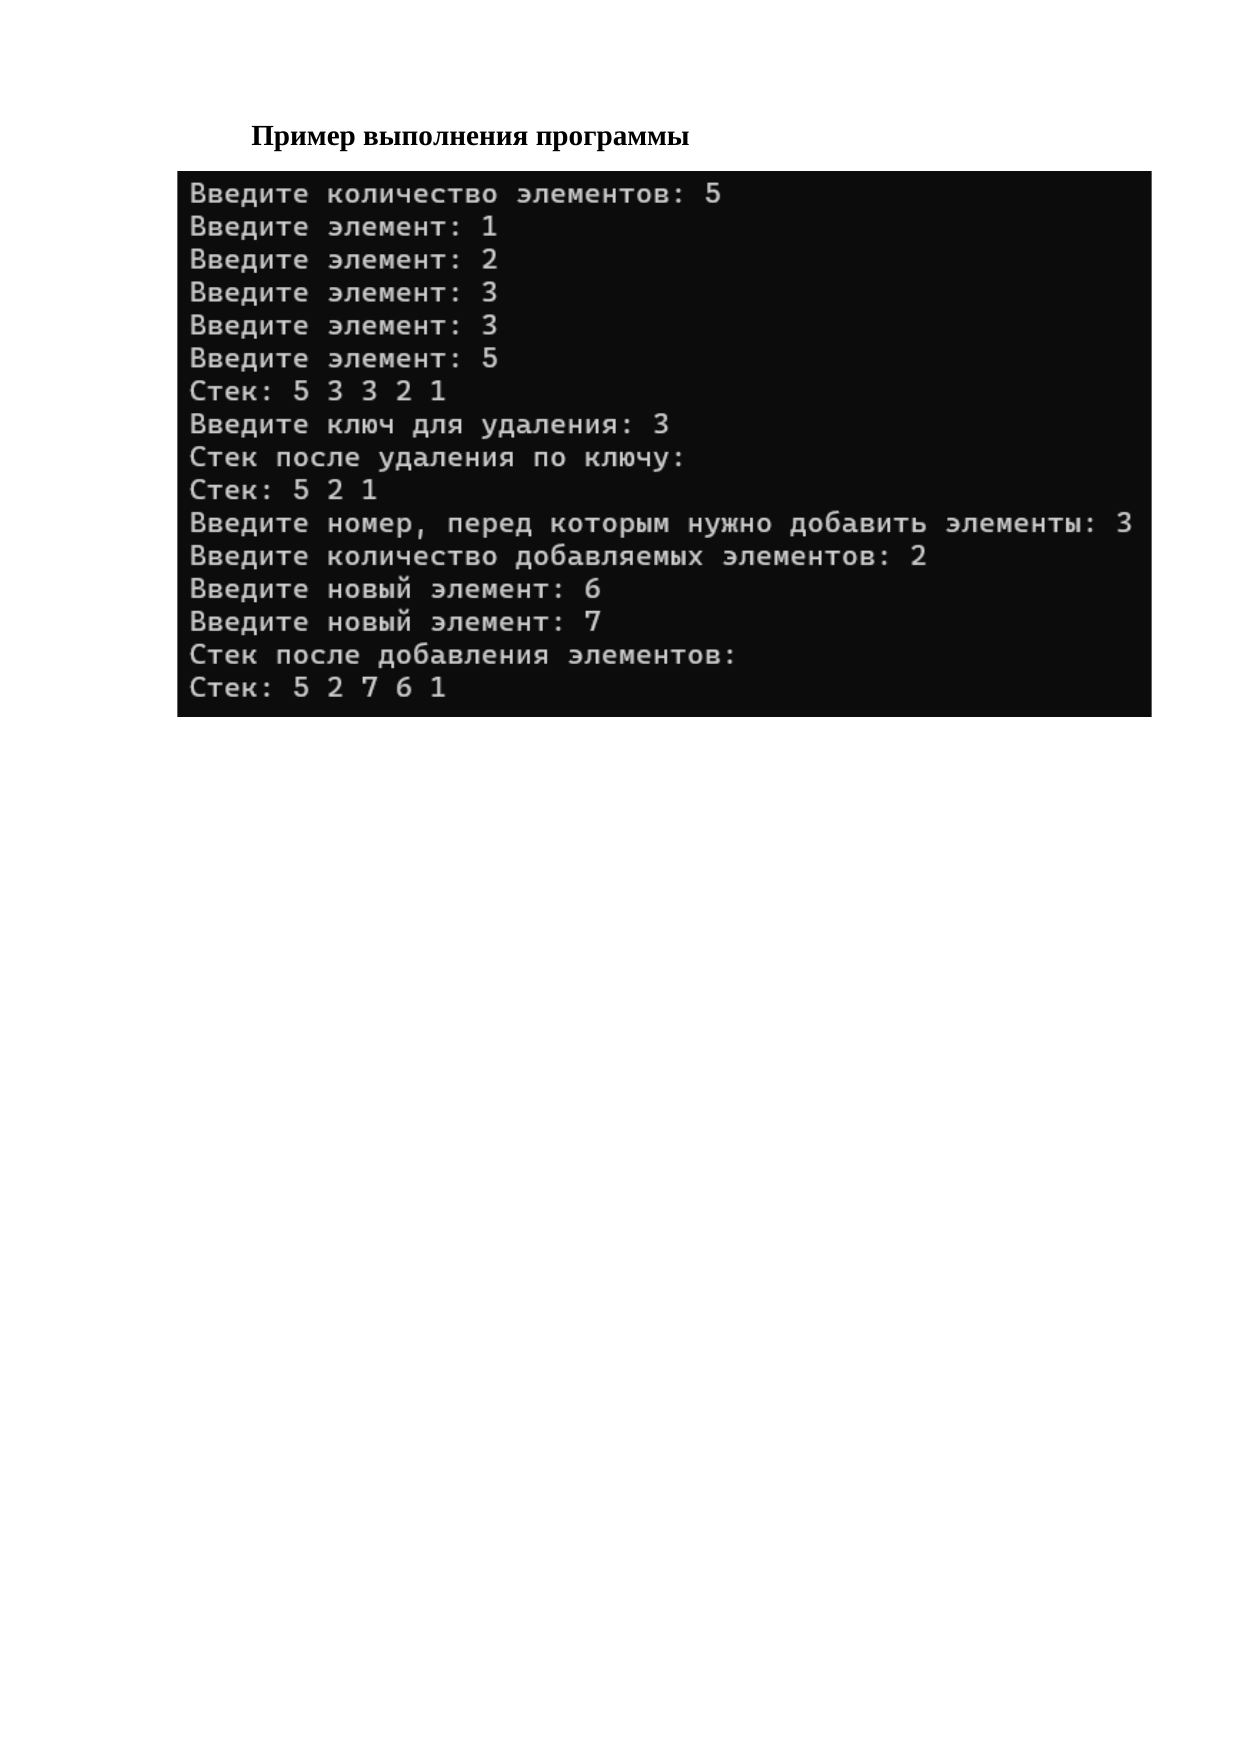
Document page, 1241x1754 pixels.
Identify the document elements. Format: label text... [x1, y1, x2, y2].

text Пример выполнения программы [177, 118, 1152, 152]
picture [177, 171, 1152, 717]
